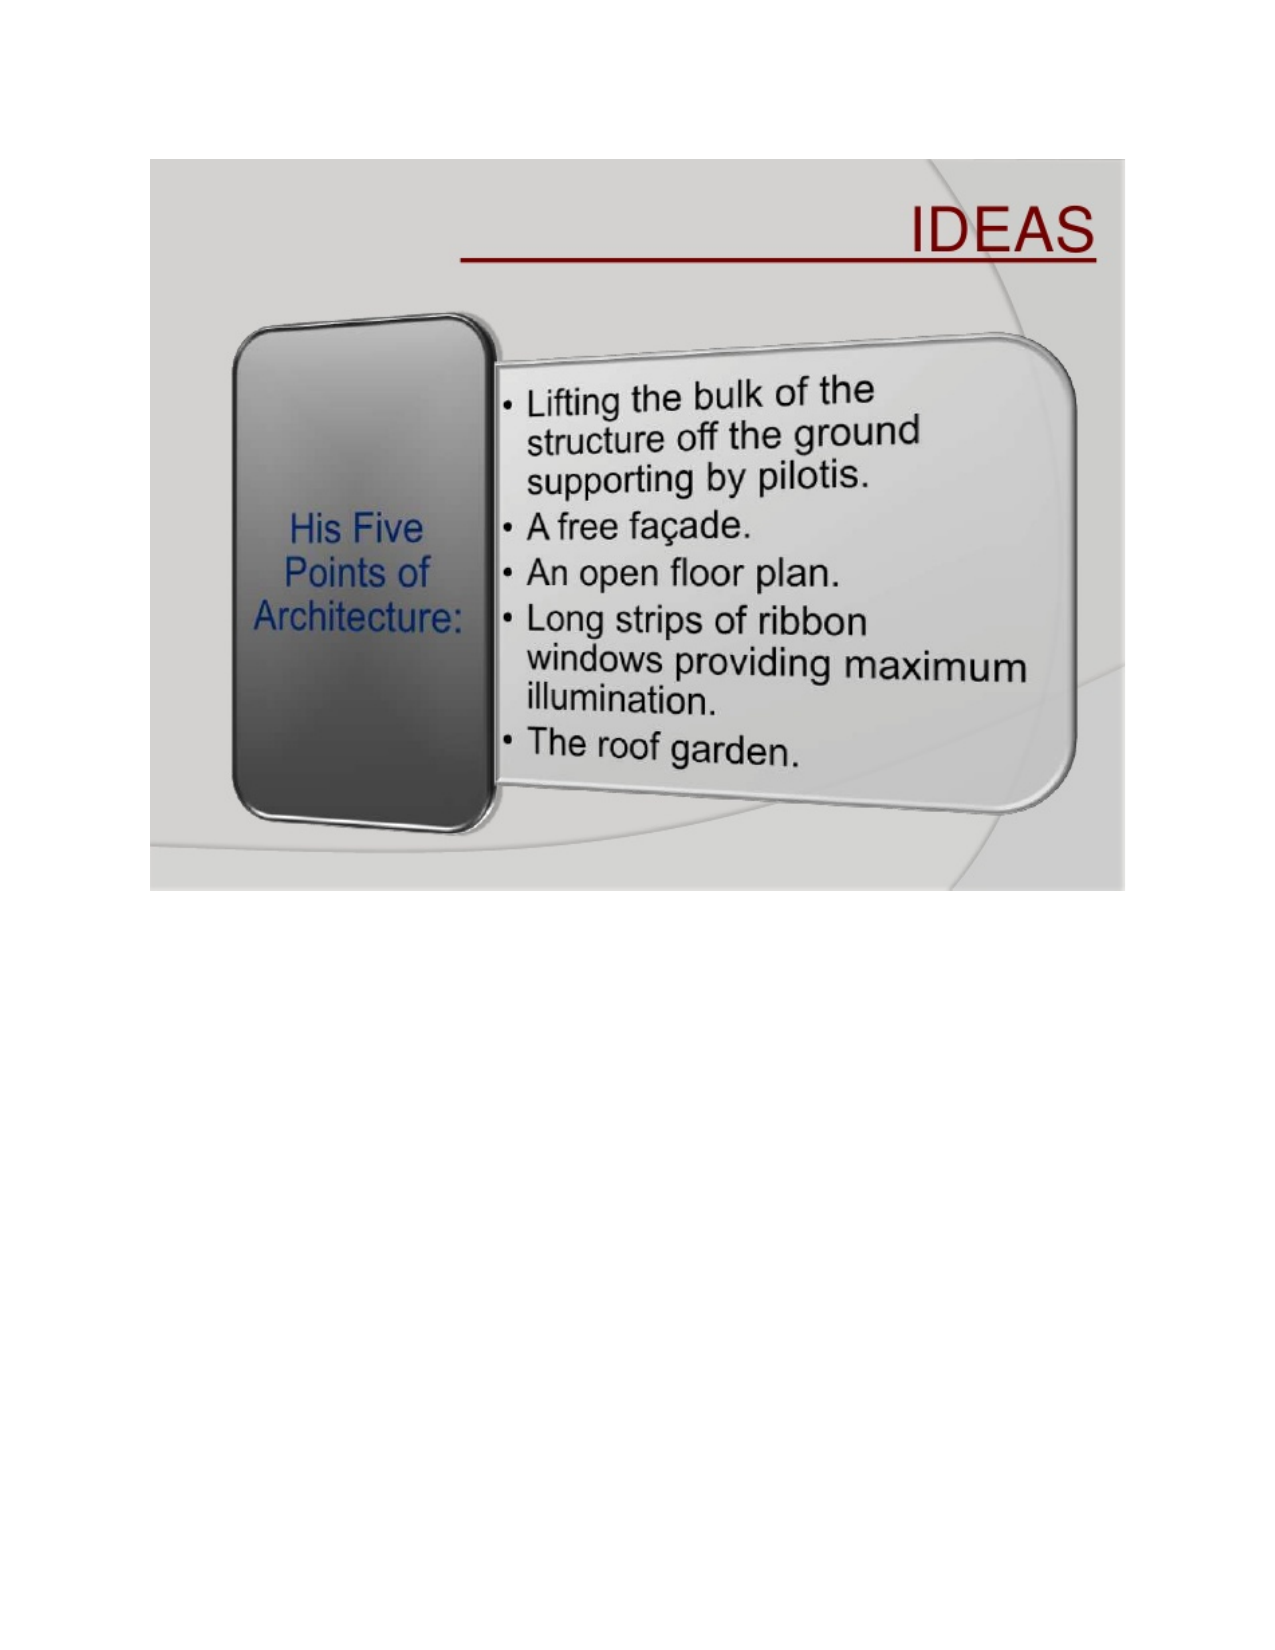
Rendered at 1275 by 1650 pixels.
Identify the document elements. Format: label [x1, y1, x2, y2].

picture [150, 159, 1125, 891]
